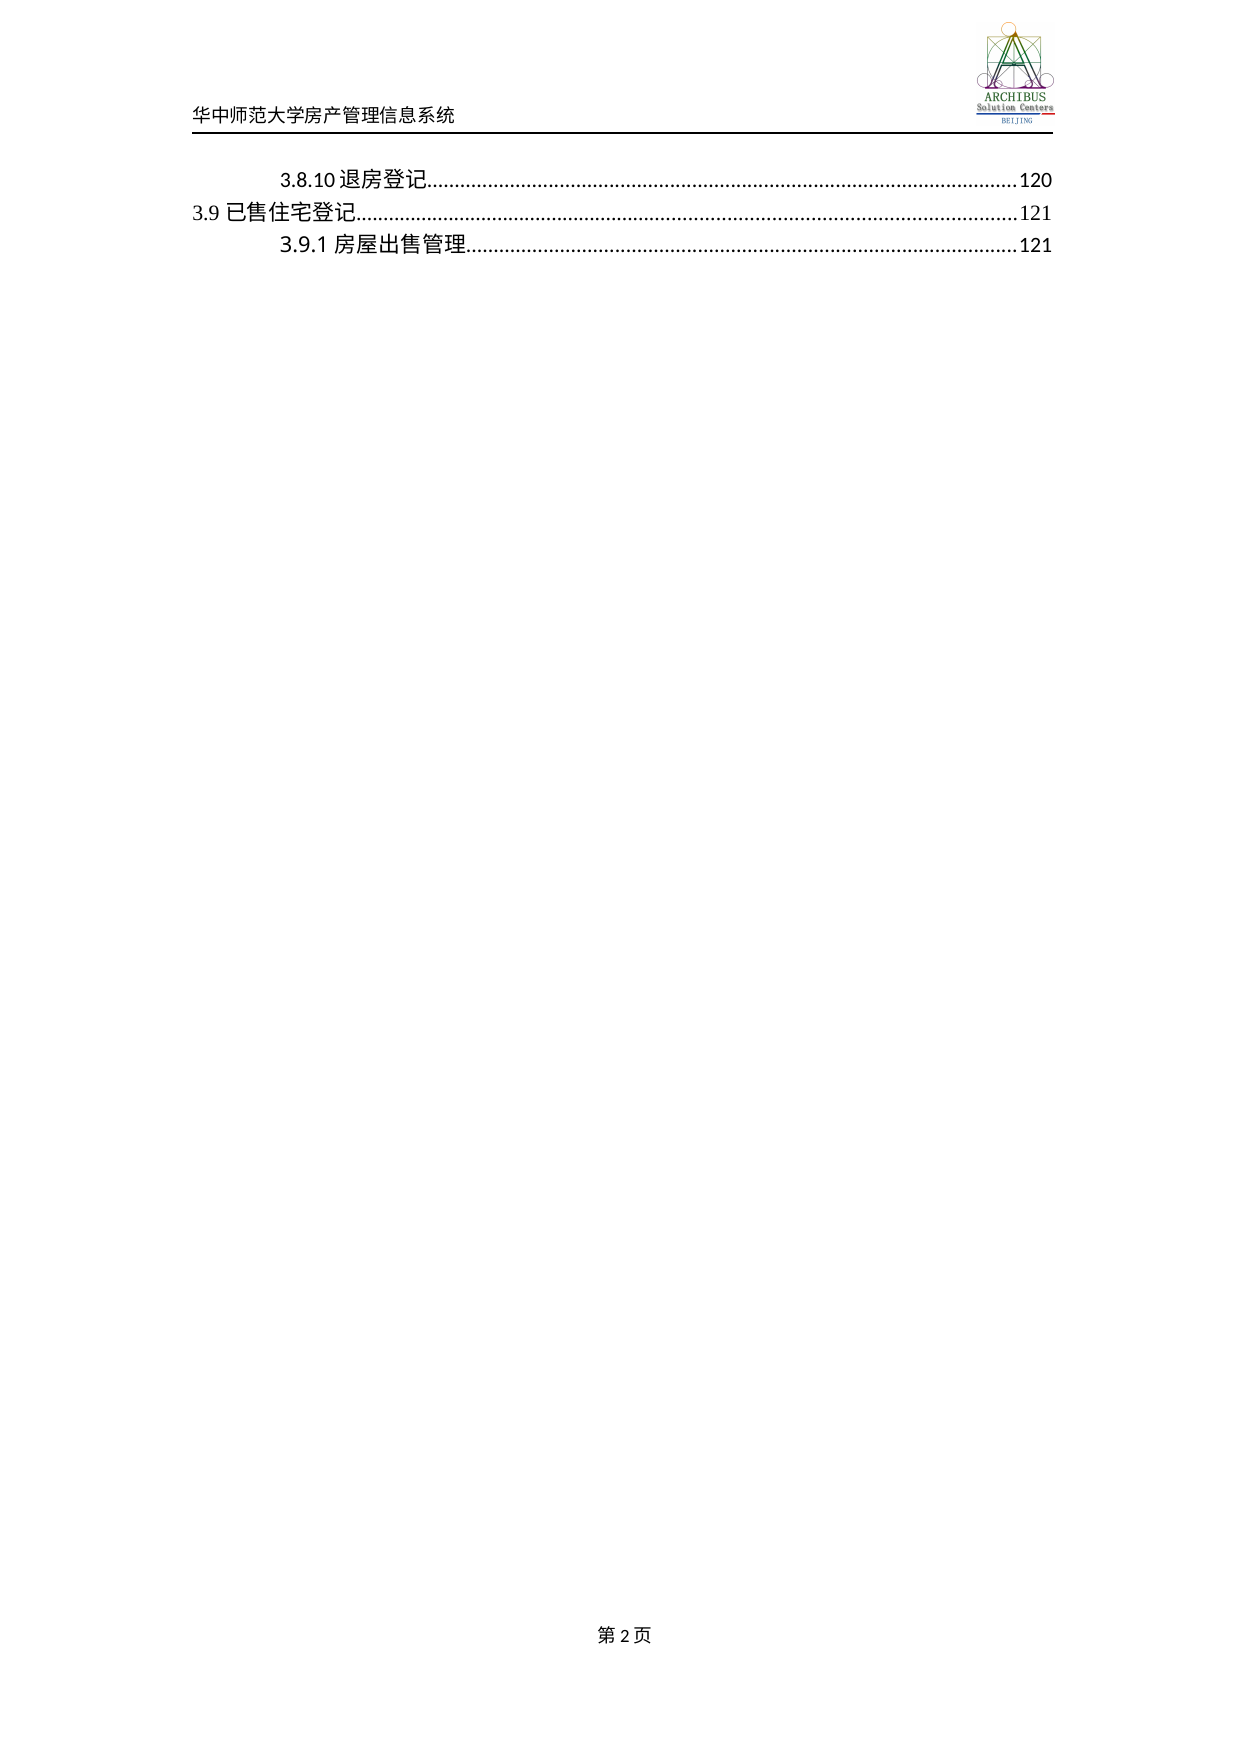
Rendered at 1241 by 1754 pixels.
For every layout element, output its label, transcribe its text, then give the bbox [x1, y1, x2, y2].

text 3.9.1 房屋出售管理 121 [279, 227, 1053, 259]
picture [976, 22, 1055, 126]
text 3.8.10退房登记 120 [279, 162, 1053, 194]
text 3.9 已售住宅登记 121 [192, 194, 1053, 227]
